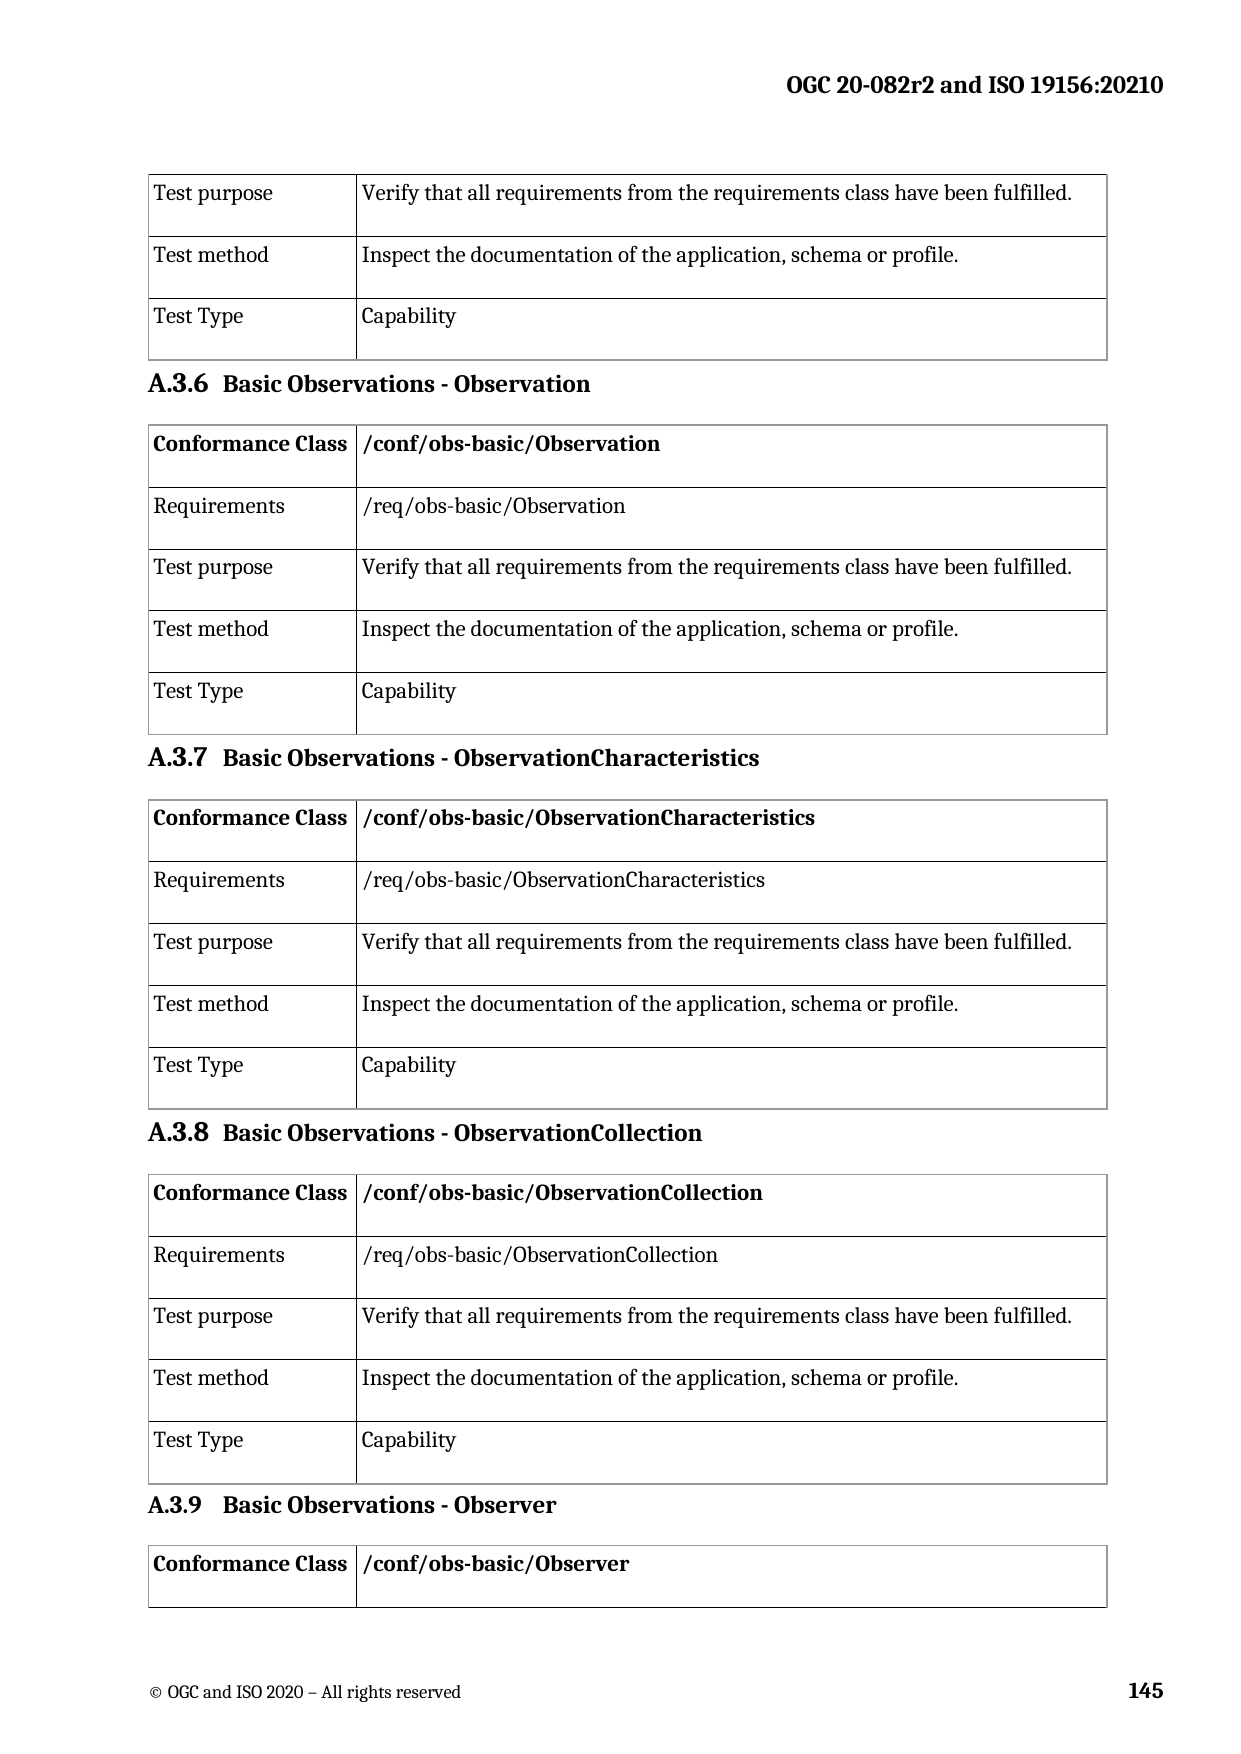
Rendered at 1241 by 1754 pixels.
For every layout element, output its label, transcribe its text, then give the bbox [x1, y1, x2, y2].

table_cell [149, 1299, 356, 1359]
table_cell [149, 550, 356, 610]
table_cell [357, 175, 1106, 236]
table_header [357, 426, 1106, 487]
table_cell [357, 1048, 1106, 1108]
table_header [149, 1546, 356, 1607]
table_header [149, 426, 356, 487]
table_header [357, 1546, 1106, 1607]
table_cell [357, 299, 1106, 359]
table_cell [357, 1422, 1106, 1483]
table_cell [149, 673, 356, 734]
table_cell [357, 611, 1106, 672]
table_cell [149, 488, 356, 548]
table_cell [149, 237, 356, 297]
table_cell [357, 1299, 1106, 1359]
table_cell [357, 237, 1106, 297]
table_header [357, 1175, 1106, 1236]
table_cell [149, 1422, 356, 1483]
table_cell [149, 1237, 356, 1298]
text Basic Observations - Observation [148, 367, 1163, 399]
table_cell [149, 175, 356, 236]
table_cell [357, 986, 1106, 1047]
text Basic Observations - ObservationCharacteristics [148, 742, 1163, 774]
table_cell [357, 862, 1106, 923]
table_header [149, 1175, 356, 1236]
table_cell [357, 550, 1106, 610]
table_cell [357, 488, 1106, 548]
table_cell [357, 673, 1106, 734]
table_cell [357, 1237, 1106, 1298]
text Basic Observations - Observer [148, 1491, 1163, 1519]
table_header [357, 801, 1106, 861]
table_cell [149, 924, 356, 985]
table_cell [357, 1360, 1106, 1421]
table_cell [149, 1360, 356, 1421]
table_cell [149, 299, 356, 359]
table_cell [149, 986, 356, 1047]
text Basic Observations - ObservationCollection [148, 1116, 1163, 1148]
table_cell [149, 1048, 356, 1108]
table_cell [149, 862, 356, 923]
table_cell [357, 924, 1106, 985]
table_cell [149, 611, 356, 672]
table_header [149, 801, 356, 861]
